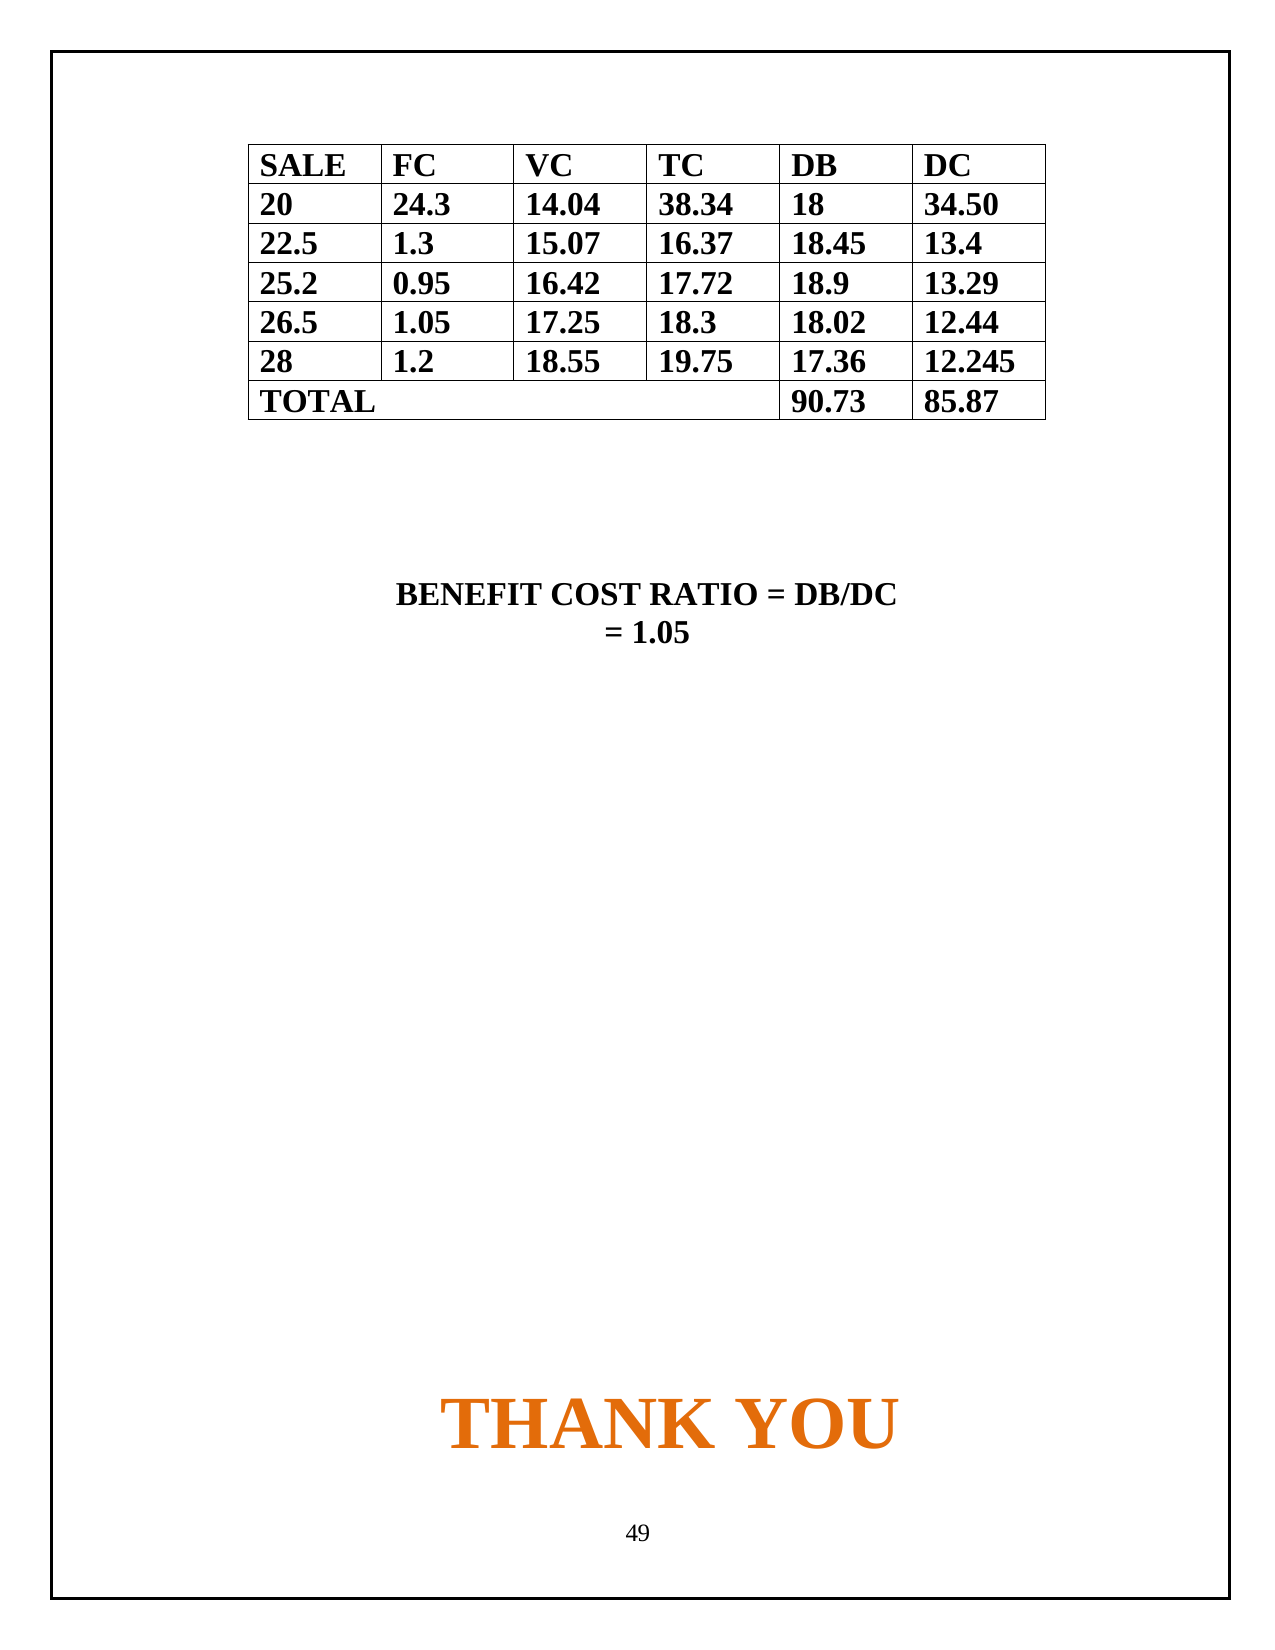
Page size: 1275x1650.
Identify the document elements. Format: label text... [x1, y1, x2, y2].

table_cell TOTAL [249, 381, 779, 419]
table_cell 34.50 [913, 184, 1045, 222]
table_cell 1.05 [382, 302, 513, 341]
table_cell 22.5 [249, 224, 381, 262]
table_cell 38.34 [647, 184, 779, 222]
table_cell 90.73 [780, 381, 912, 419]
table_cell 15.07 [514, 224, 646, 262]
table_cell 25.2 [249, 263, 381, 301]
text = 1.05 [62, 612, 1228, 650]
table_cell 16.42 [514, 263, 646, 301]
table_header DC [913, 145, 1045, 183]
table_cell 12.245 [913, 342, 1045, 380]
table_cell 1.3 [382, 224, 513, 262]
table_cell 17.36 [780, 342, 912, 380]
table_header FC [382, 145, 513, 183]
table_header VC [514, 145, 646, 183]
text BENEFIT COST RATIO = DB/DC [62, 574, 1228, 612]
table_cell 20 [249, 184, 381, 222]
table_cell 12.44 [913, 302, 1045, 341]
table_cell 17.72 [647, 263, 779, 301]
table_cell 18.02 [780, 302, 912, 341]
table_cell 13.29 [913, 263, 1045, 301]
table_cell 18.45 [780, 224, 912, 262]
table_cell 19.75 [647, 342, 779, 380]
table_header TC [647, 145, 779, 183]
table_cell 18.9 [780, 263, 912, 301]
table_cell 18.3 [647, 302, 779, 341]
table_cell 1.2 [382, 342, 513, 380]
table_cell 14.04 [514, 184, 646, 222]
table_cell 18 [780, 184, 912, 222]
table_cell 17.25 [514, 302, 646, 341]
table_header DB [780, 145, 912, 183]
table_cell 13.4 [913, 224, 1045, 262]
table_cell 26.5 [249, 302, 381, 341]
table_cell 16.37 [647, 224, 779, 262]
table_cell 18.55 [514, 342, 646, 380]
table_cell 28 [249, 342, 381, 380]
table_cell 0.95 [382, 263, 513, 301]
table_cell 85.87 [913, 381, 1045, 419]
table_header SALE [249, 145, 381, 183]
table_cell 24.3 [382, 184, 513, 222]
